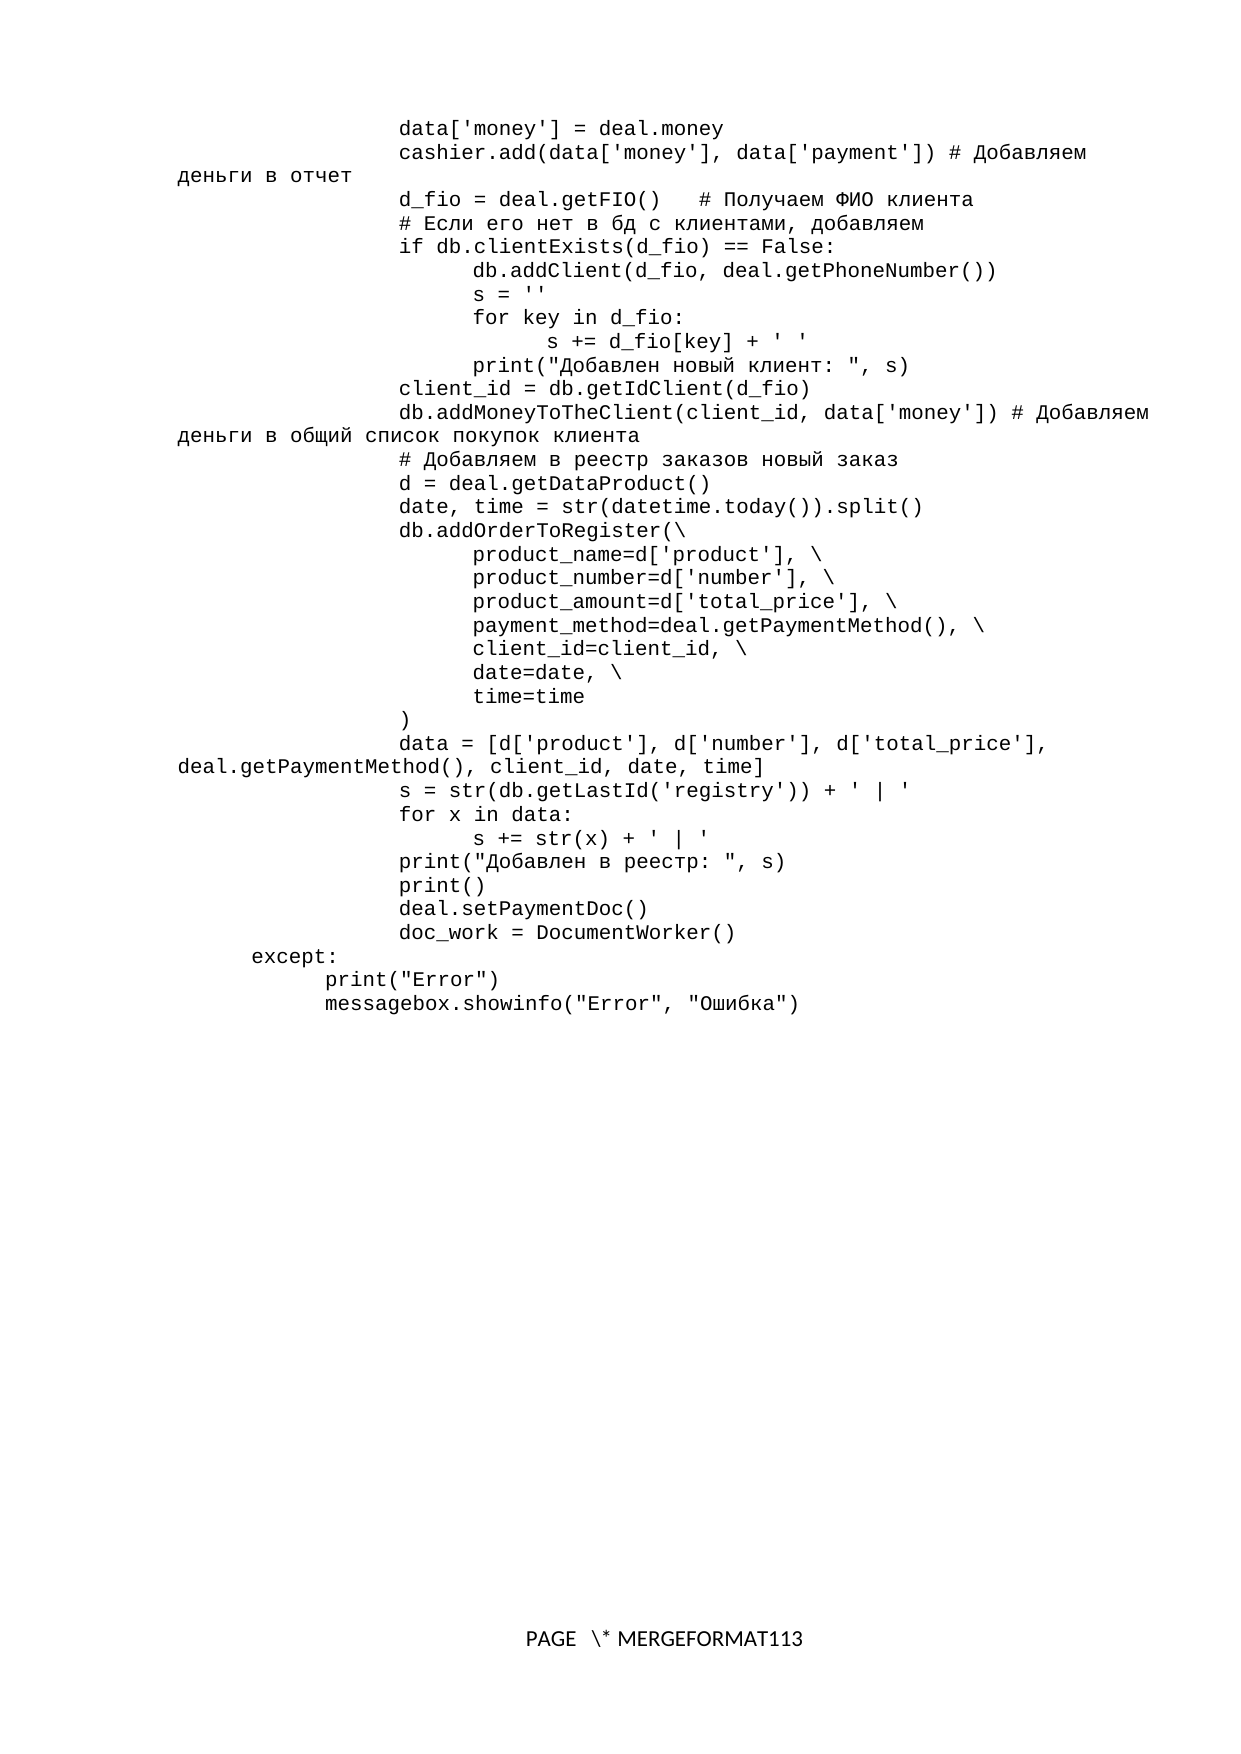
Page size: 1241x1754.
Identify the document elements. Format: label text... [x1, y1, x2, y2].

text doc_work = DocumentWorker() [177, 922, 1152, 946]
text print() [177, 875, 1152, 898]
text s = '' [177, 284, 1152, 307]
text db.addClient(d_fio, deal.getPhoneNumber()) [177, 260, 1152, 284]
text # Если его нет в бд с клиентами, добавляем [177, 213, 1152, 236]
text db.addMoneyToTheClient(client_id, data['money']) # Добавляем деньги в общий список покупок клиента [177, 402, 1152, 449]
text if db.clientExists(d_fio) == False: [177, 236, 1152, 260]
text db.addOrderToRegister(\ [177, 520, 1152, 544]
text s += str(x) + ' | ' [177, 827, 1152, 851]
text print("Error") [177, 969, 1152, 993]
text cashier.add(data['money'], data['payment']) # Добавляем деньги в отчет [177, 142, 1152, 189]
text data['money'] = deal.money [177, 118, 1152, 142]
text payment_method=deal.getPaymentMethod(), \ [177, 615, 1152, 638]
text d = deal.getDataProduct() [177, 473, 1152, 496]
text for x in data: [177, 804, 1152, 827]
text d_fio = deal.getFIO() # Получаем ФИО клиента [177, 189, 1152, 213]
text product_name=d['product'], \ [177, 544, 1152, 567]
text s += d_fio[key] + ' ' [177, 331, 1152, 354]
text product_amount=d['total_price'], \ [177, 591, 1152, 615]
text # Добавляем в реестр заказов новый заказ [177, 449, 1152, 473]
text time=time [177, 686, 1152, 709]
text date, time = str(datetime.today()).split() [177, 496, 1152, 520]
text s = str(db.getLastId('registry')) + ' | ' [177, 780, 1152, 804]
text date=date, \ [177, 662, 1152, 686]
text client_id = db.getIdClient(d_fio) [177, 378, 1152, 402]
text data = [d['product'], d['number'], d['total_price'], deal.getPaymentMethod(), client_id, date, time] [177, 733, 1152, 780]
text except: [177, 946, 1152, 969]
text client_id=client_id, \ [177, 638, 1152, 662]
text product_number=d['number'], \ [177, 567, 1152, 591]
text messagebox.showinfo("Error", "Ошибка") [177, 993, 1152, 1017]
text deal.setPaymentDoc() [177, 898, 1152, 922]
text ) [177, 709, 1152, 733]
text print("Добавлен новый клиент: ", s) [177, 354, 1152, 378]
text print("Добавлен в реестр: ", s) [177, 851, 1152, 875]
text for key in d_fio: [177, 307, 1152, 331]
